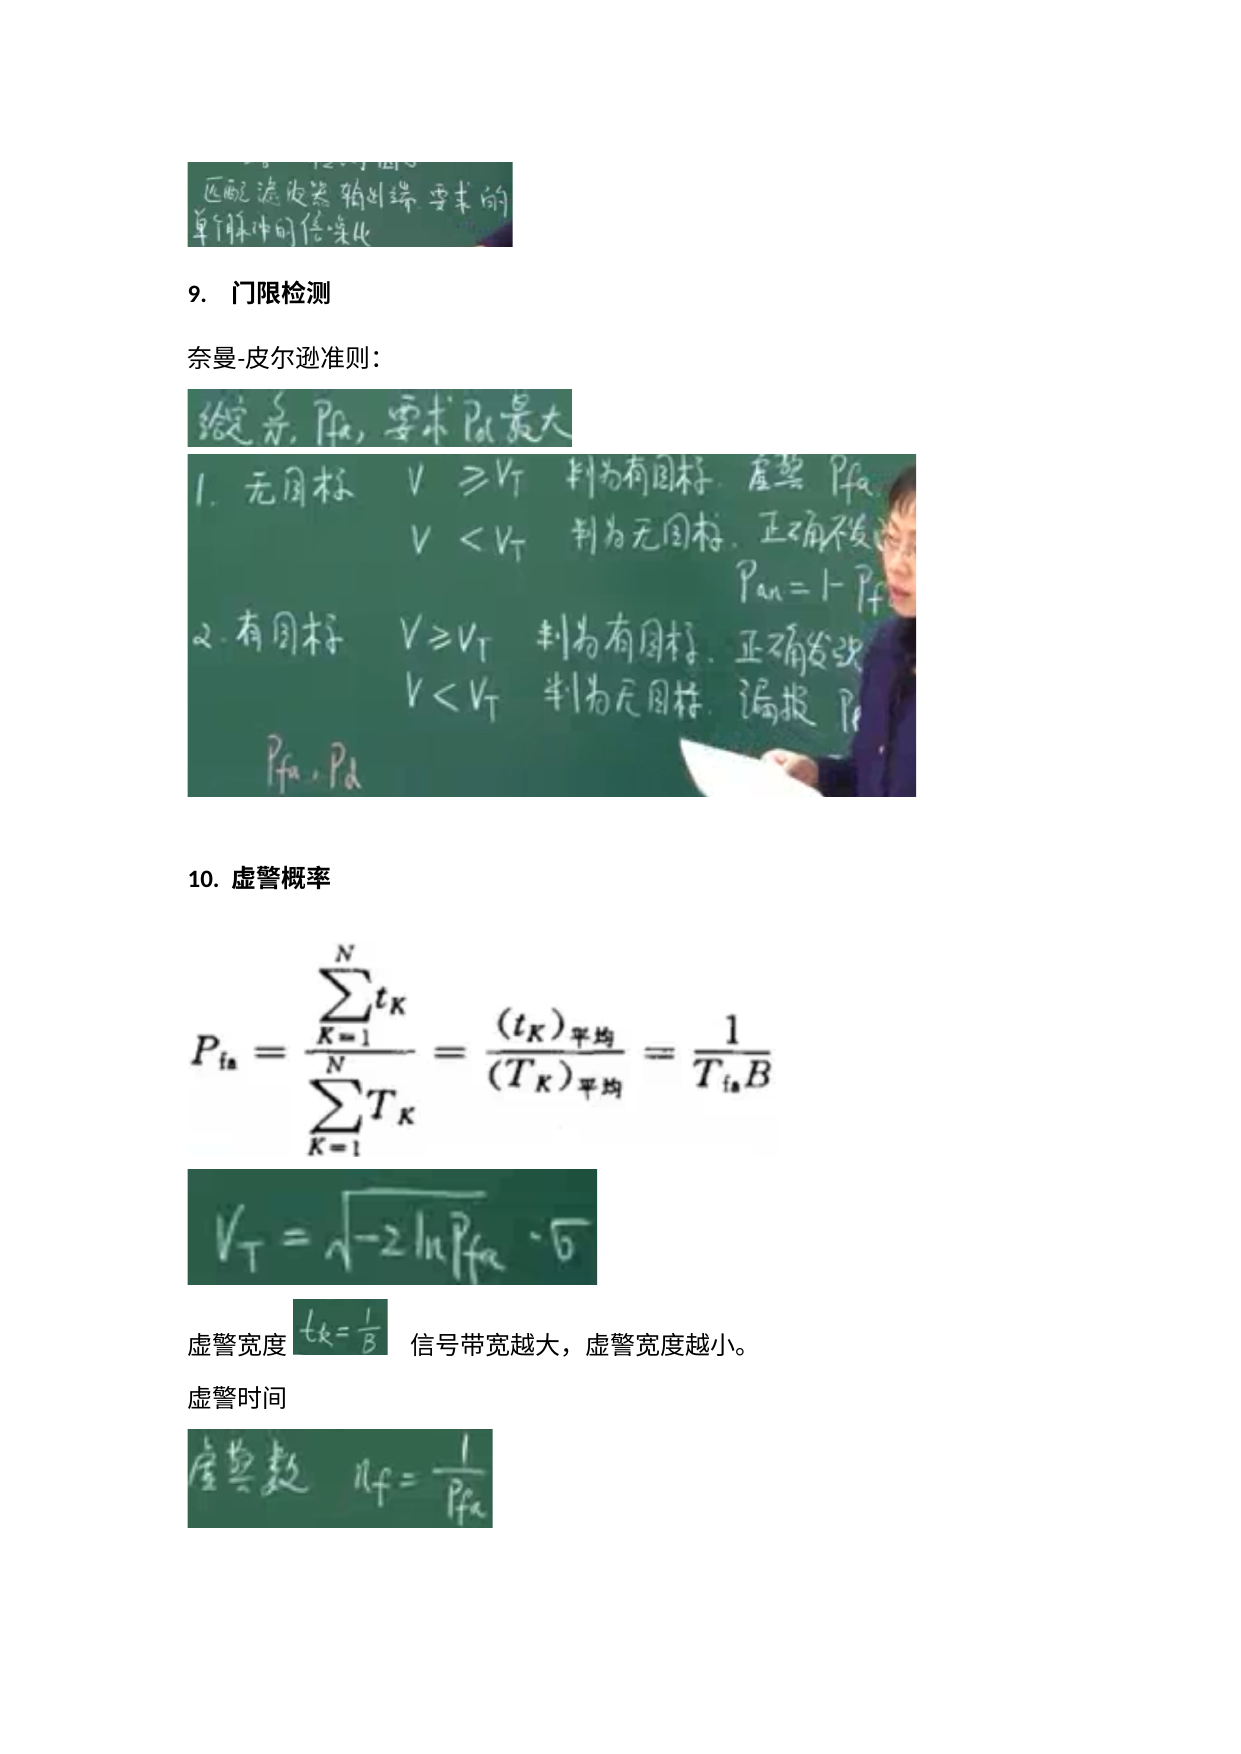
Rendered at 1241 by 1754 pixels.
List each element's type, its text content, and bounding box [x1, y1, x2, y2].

picture [187, 942, 779, 1157]
text 虚警宽度 信号带宽越大，虚警宽度越小。 [187, 1299, 1053, 1364]
picture [187, 1429, 493, 1528]
picture [187, 162, 513, 247]
text 奈曼-皮尔逊准则： [187, 324, 1053, 389]
subtitle 虚警概率 [187, 844, 1053, 909]
picture [293, 1299, 388, 1355]
picture [187, 1169, 598, 1285]
picture [187, 454, 917, 797]
picture [187, 389, 572, 447]
subtitle 门限检测 [187, 259, 1053, 324]
text 虚警时间 [187, 1364, 1053, 1429]
